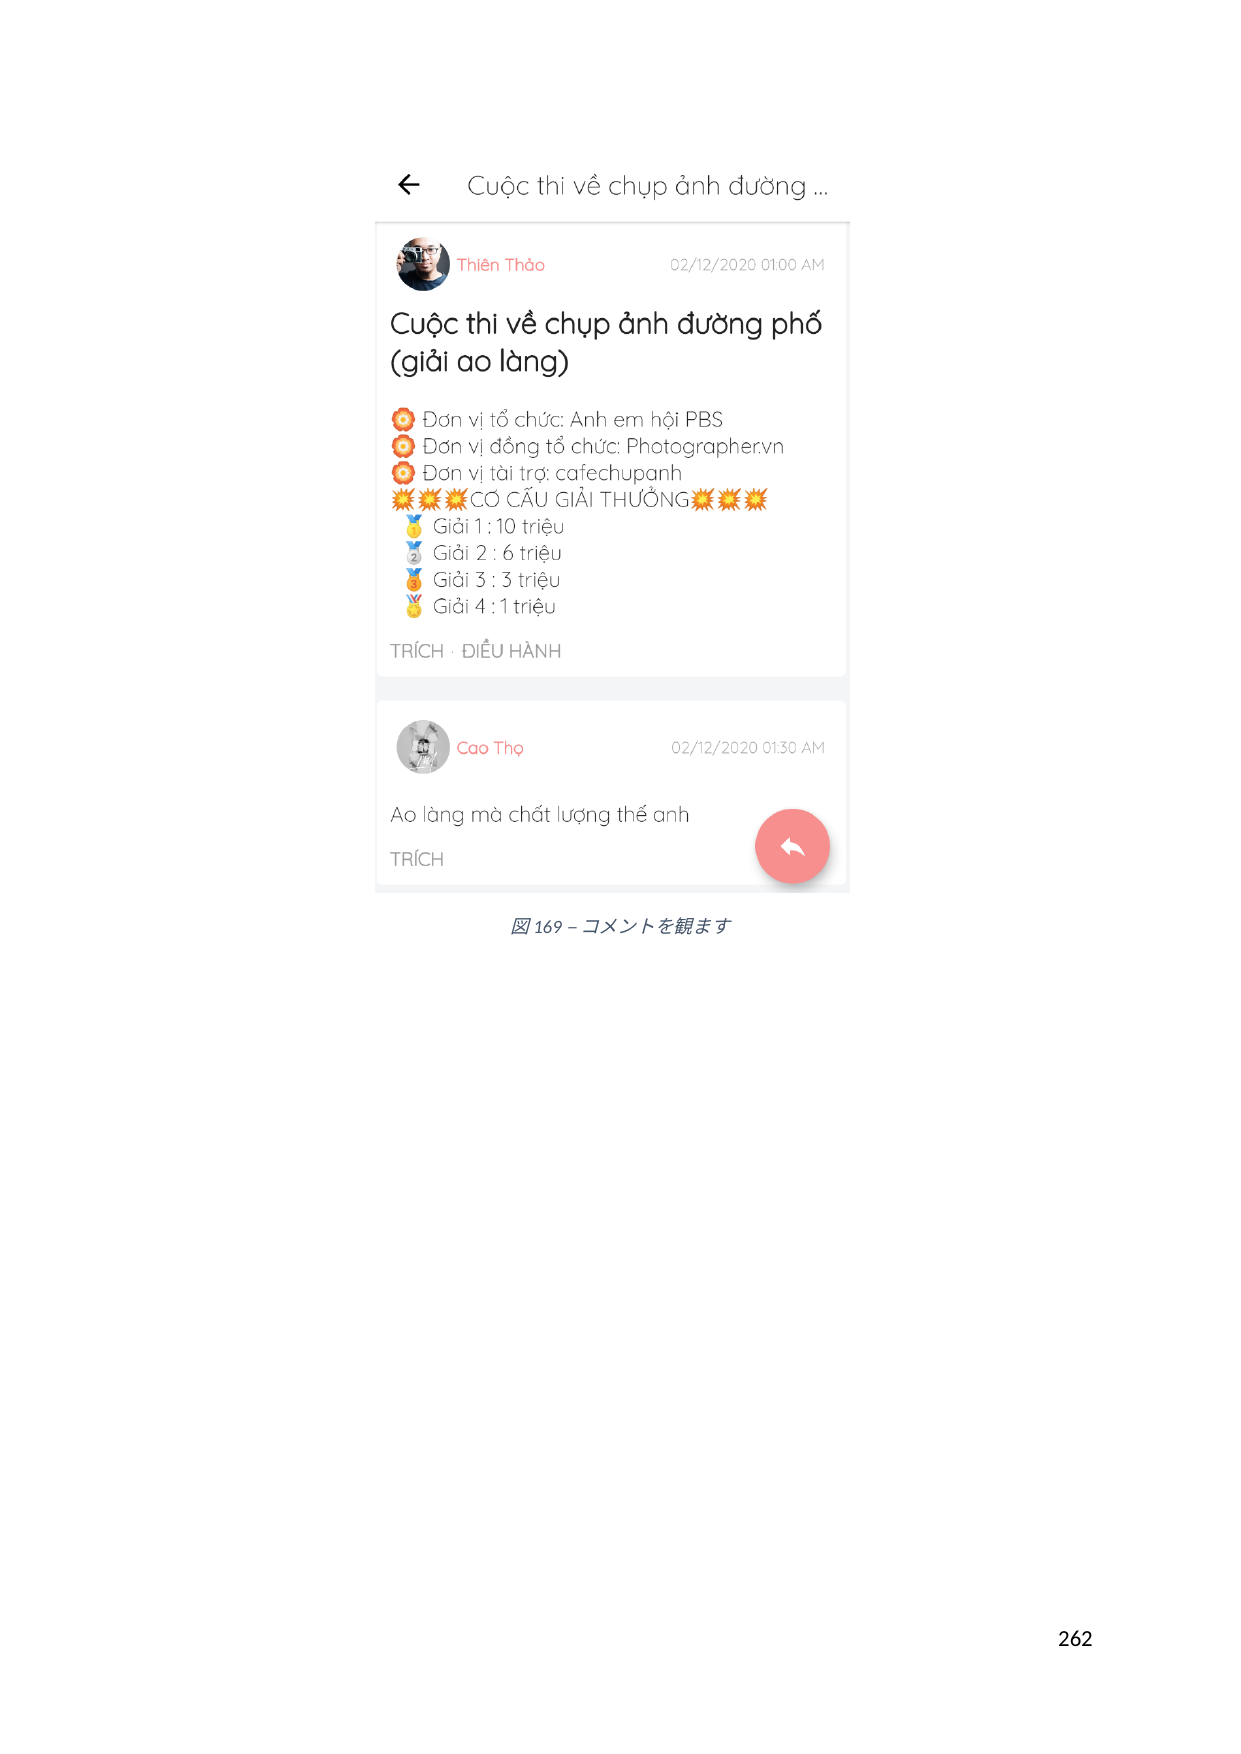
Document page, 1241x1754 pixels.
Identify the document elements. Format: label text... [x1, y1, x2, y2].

picture [375, 150, 851, 893]
text 図169 – コメントを観ます [150, 911, 1093, 939]
